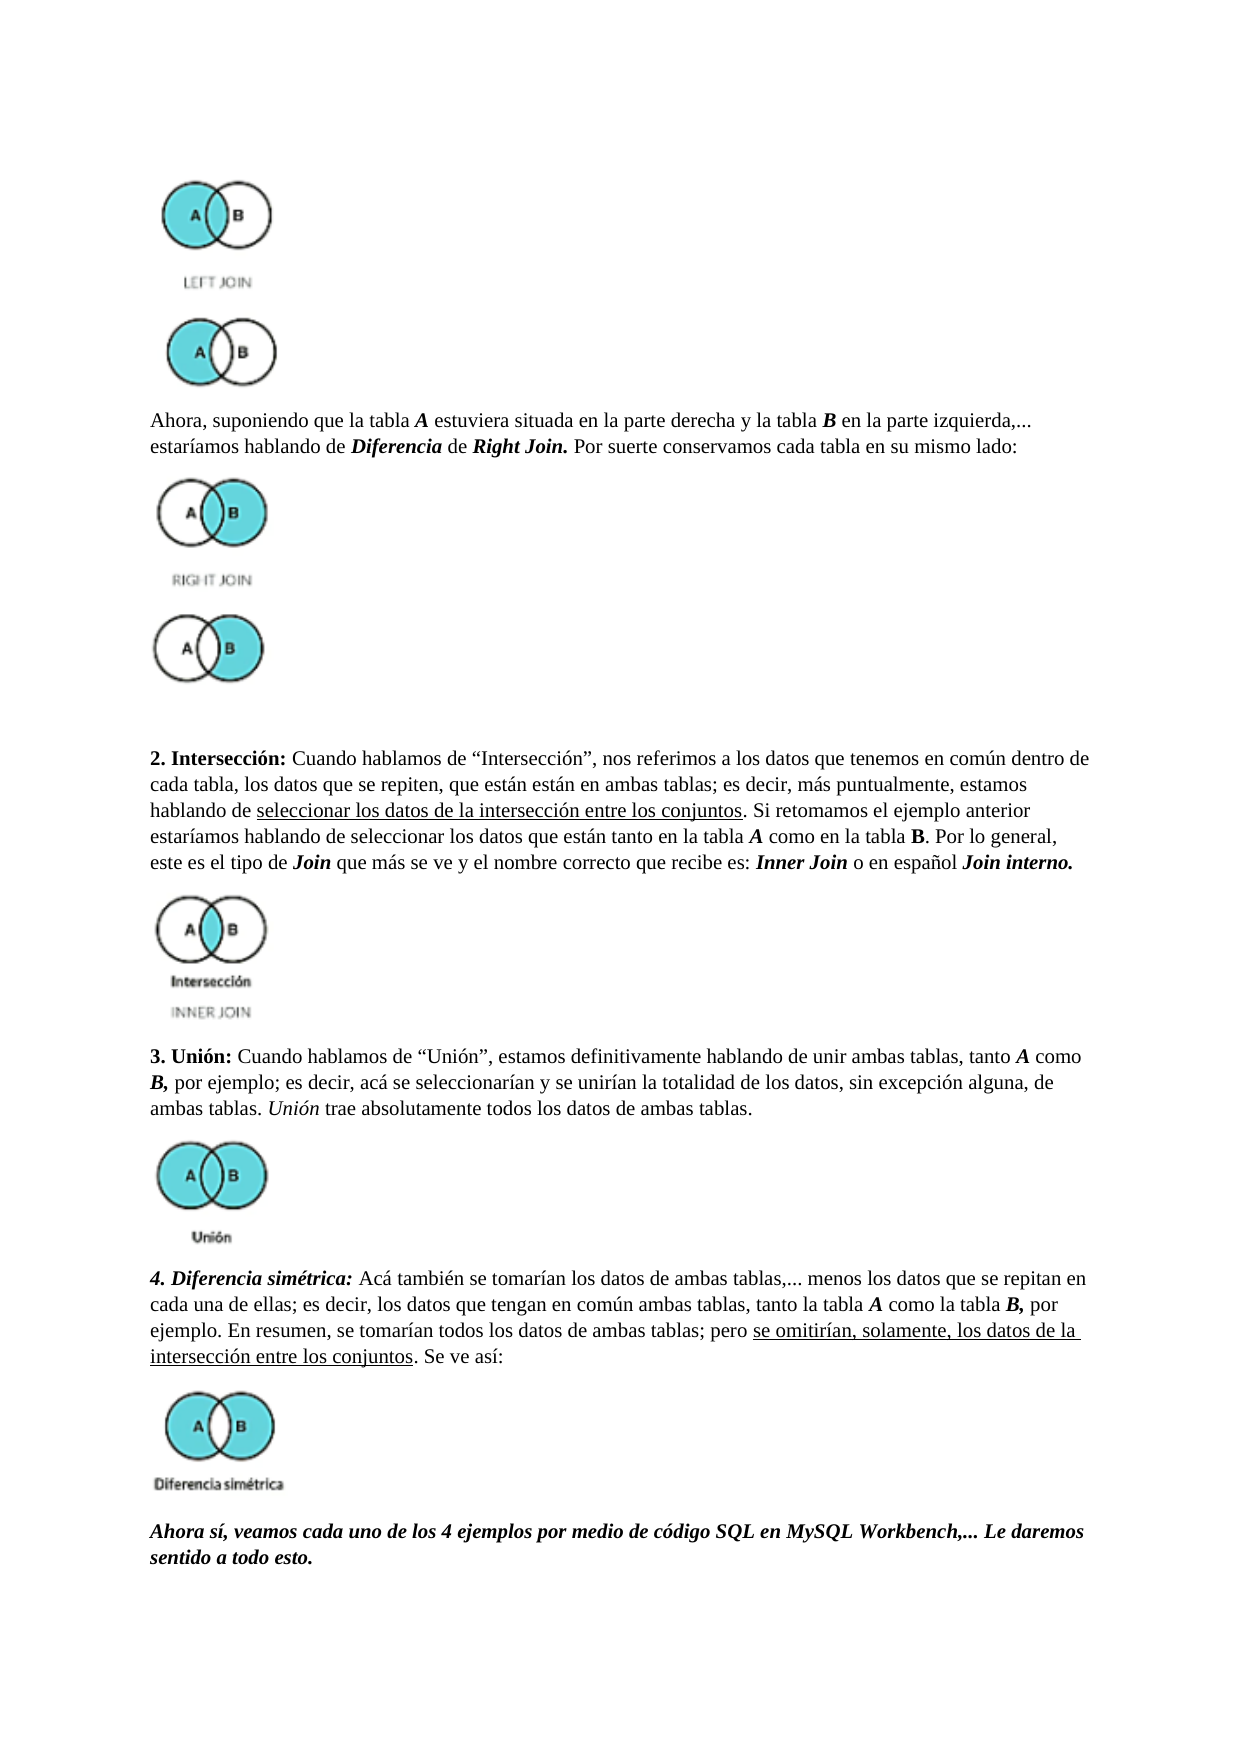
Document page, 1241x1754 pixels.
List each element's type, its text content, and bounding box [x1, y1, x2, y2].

list 4. Diferencia simétrica: Acá también se tomarían los datos de ambas tablas,... menos los datos que se repitan en cada una de ellas; es decir, los datos que tengan en común ambas tablas, tanto la tabla A como la tabla B, por ejemplo. En resumen, se tomarían todos los datos de ambas tablas; pero se omitirían, solamente, los datos de la intersección entre los conjuntos. Se ve así: [150, 1266, 1090, 1368]
picture [150, 476, 275, 685]
list 2. Intersección: Cuando hablamos de “Intersección”, nos referimos a los datos que tenemos en común dentro de cada tabla, los datos que se repiten, que están están en ambas tablas; es decir, más puntualmente, estamos hablando de seleccionar los datos de la intersección entre los conjuntos. Si retomamos el ejemplo anterior estaríamos hablando de seleccionar los datos que están tanto en la tabla A como en la tabla B. Por lo general, este es el tipo de Join que más se ve y el nombre correcto que recibe es: Inner Join o en español Join interno. [150, 746, 1090, 874]
list 3. Unión: Cuando hablamos de “Unión”, estamos definitivamente hablando de unir ambas tablas, tanto A como B, por ejemplo; es decir, acá se seleccionarían y se unirían la totalidad de los datos, sin excepción alguna, de ambas tablas. Unión trae absolutamente todos los datos de ambas tablas. [150, 1044, 1090, 1120]
picture [150, 1138, 274, 1248]
list Ahora, suponiendo que la tabla A estuviera situada en la parte derecha y la tabla B en la parte izquierda,... estaríamos hablando de Diferencia de Right Join. Por suerte conservamos cada tabla en su mismo lado: [150, 408, 1090, 458]
picture [150, 892, 274, 1025]
list Ahora sí, veamos cada uno de los 4 ejemplos por medio de código SQL en MySQL Workbench,... Le daremos sentido a todo esto. [150, 1519, 1090, 1569]
picture [150, 1386, 289, 1501]
picture [150, 177, 291, 390]
